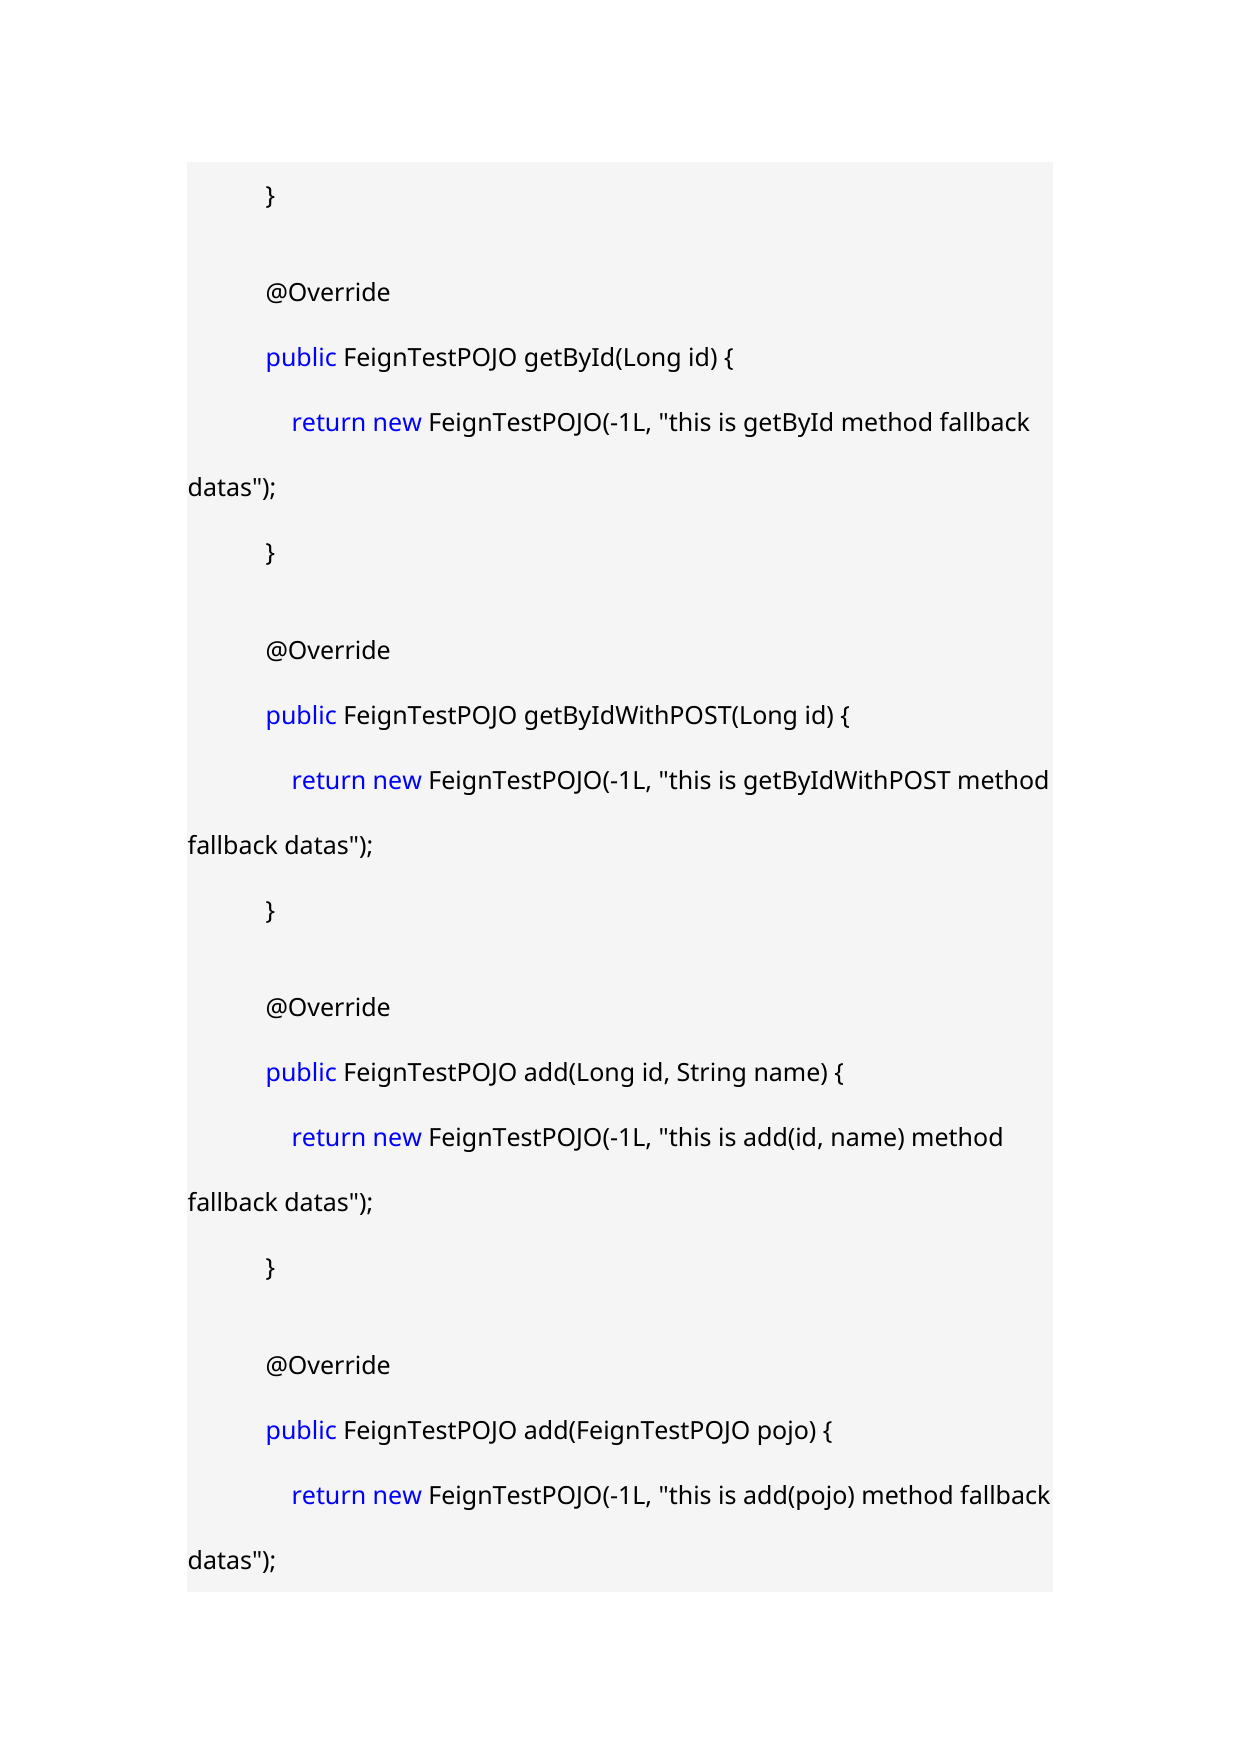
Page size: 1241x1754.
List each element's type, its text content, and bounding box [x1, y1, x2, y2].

text } [187, 519, 1053, 584]
text return new FeignTestPOJO(-1L, "this is add(id, name) method fallback datas"); [187, 1104, 1053, 1234]
text @Override [187, 974, 1053, 1039]
text @Override [187, 1332, 1053, 1397]
text public FeignTestPOJO add(Long id, String name) { [187, 1039, 1053, 1104]
text } [187, 162, 1053, 227]
text return new FeignTestPOJO(-1L, "this is getByIdWithPOST method fallback datas"); [187, 747, 1053, 877]
text return new FeignTestPOJO(-1L, "this is getById method fallback datas"); [187, 389, 1053, 519]
text public FeignTestPOJO add(FeignTestPOJO pojo) { [187, 1397, 1053, 1462]
text @Override [187, 617, 1053, 682]
text } [187, 877, 1053, 942]
text public FeignTestPOJO getByIdWithPOST(Long id) { [187, 682, 1053, 747]
text @Override [187, 259, 1053, 324]
text } [187, 1234, 1053, 1299]
text return new FeignTestPOJO(-1L, "this is add(pojo) method fallback datas"); [187, 1462, 1053, 1592]
text public FeignTestPOJO getById(Long id) { [187, 324, 1053, 389]
